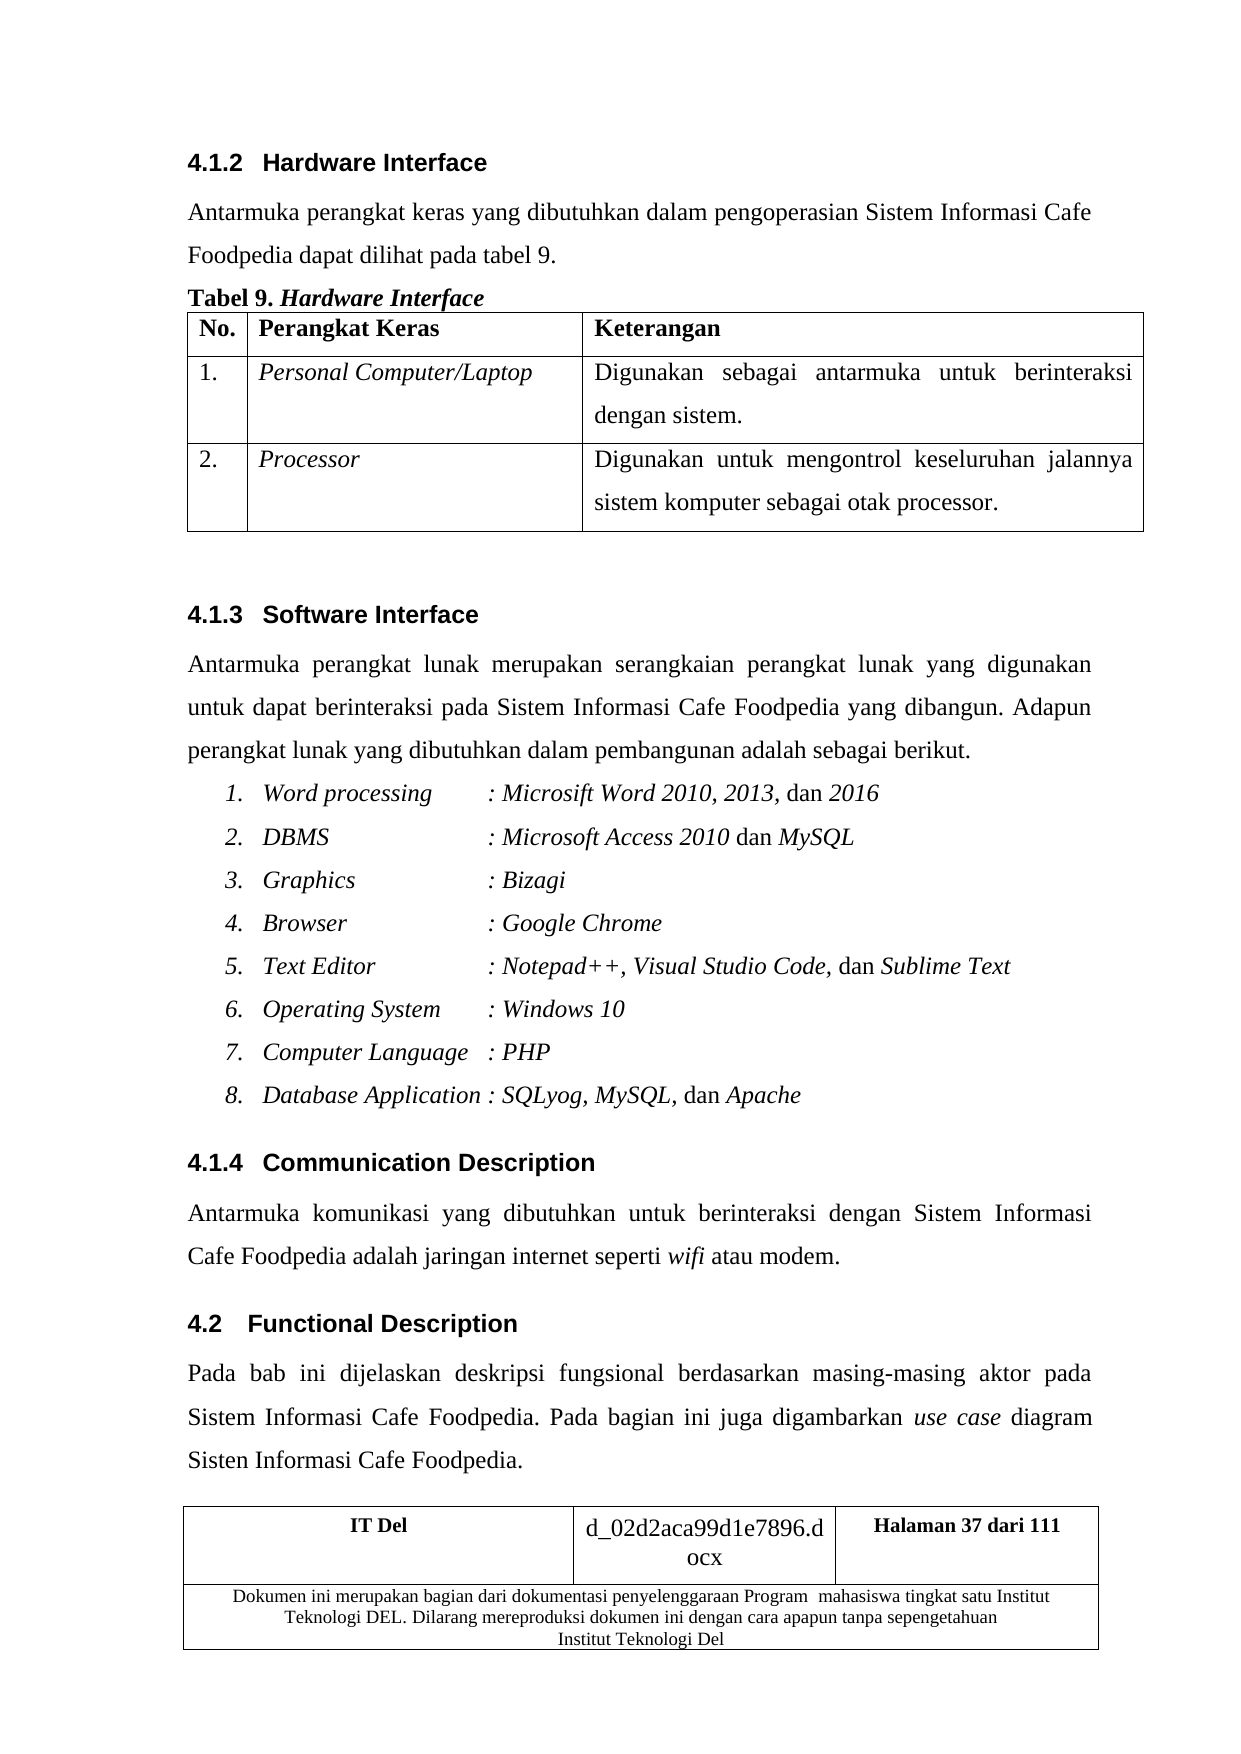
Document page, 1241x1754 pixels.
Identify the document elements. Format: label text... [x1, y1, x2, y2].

subtitle Hardware Interface [187, 148, 1092, 176]
subtitle Communication Description [187, 1148, 1092, 1177]
table_header Perangkat Keras [248, 313, 582, 356]
table_cell 1. [188, 357, 247, 443]
list Browser : Google Chrome [225, 908, 1092, 937]
table_cell Processor [248, 444, 582, 531]
list Computer Language : PHP [225, 1037, 1092, 1066]
text Antarmuka komunikasi yang dibutuhkan untuk berinteraksi dengan Sistem Informasi Cafe Foodpedia adalah jaringan internet seperti wifi atau modem. [187, 1198, 1092, 1270]
table_header No. [188, 313, 247, 356]
text Pada bab ini dijelaskan deskripsi fungsional berdasarkan masing-masing aktor pada Sistem Informasi Cafe Foodpedia. Pada bagian ini juga digambarkan use case diagram Sisten Informasi Cafe Foodpedia. [187, 1358, 1092, 1473]
text Tabel 9. Hardware Interface [187, 283, 1092, 312]
text Antarmuka perangkat lunak merupakan serangkaian perangkat lunak yang digunakan untuk dapat berinteraksi pada Sistem Informasi Cafe Foodpedia yang dibangun. Adapun perangkat lunak yang dibutuhkan dalam pembangunan adalah sebagai berikut. [187, 649, 1092, 764]
list Text Editor : Notepad++, Visual Studio Code, dan Sublime Text [225, 951, 1092, 980]
list Graphics : Bizagi [225, 865, 1092, 893]
text Antarmuka perangkat keras yang dibutuhkan dalam pengoperasian Sistem Informasi Cafe Foodpedia dapat dilihat pada tabel 9. [187, 197, 1092, 269]
table_header Keterangan [583, 313, 1143, 356]
list Database Application : SQLyog, MySQL, dan Apache [225, 1080, 1092, 1109]
table_cell Digunakan untuk mengontrol keseluruhan jalannya sistem komputer sebagai otak processor. [583, 444, 1143, 531]
table_cell 2. [188, 444, 247, 531]
table_cell Digunakan sebagai antarmuka untuk berinteraksi dengan sistem. [583, 357, 1143, 443]
table_cell Personal Computer/Laptop [248, 357, 582, 443]
list DBMS : Microsoft Access 2010 dan MySQL [225, 822, 1092, 850]
subtitle Software Interface [187, 600, 1092, 628]
list Operating System : Windows 10 [225, 994, 1092, 1023]
list Word processing : Microsift Word 2010, 2013, dan 2016 [225, 778, 1092, 807]
subtitle Functional Description [187, 1309, 1092, 1338]
